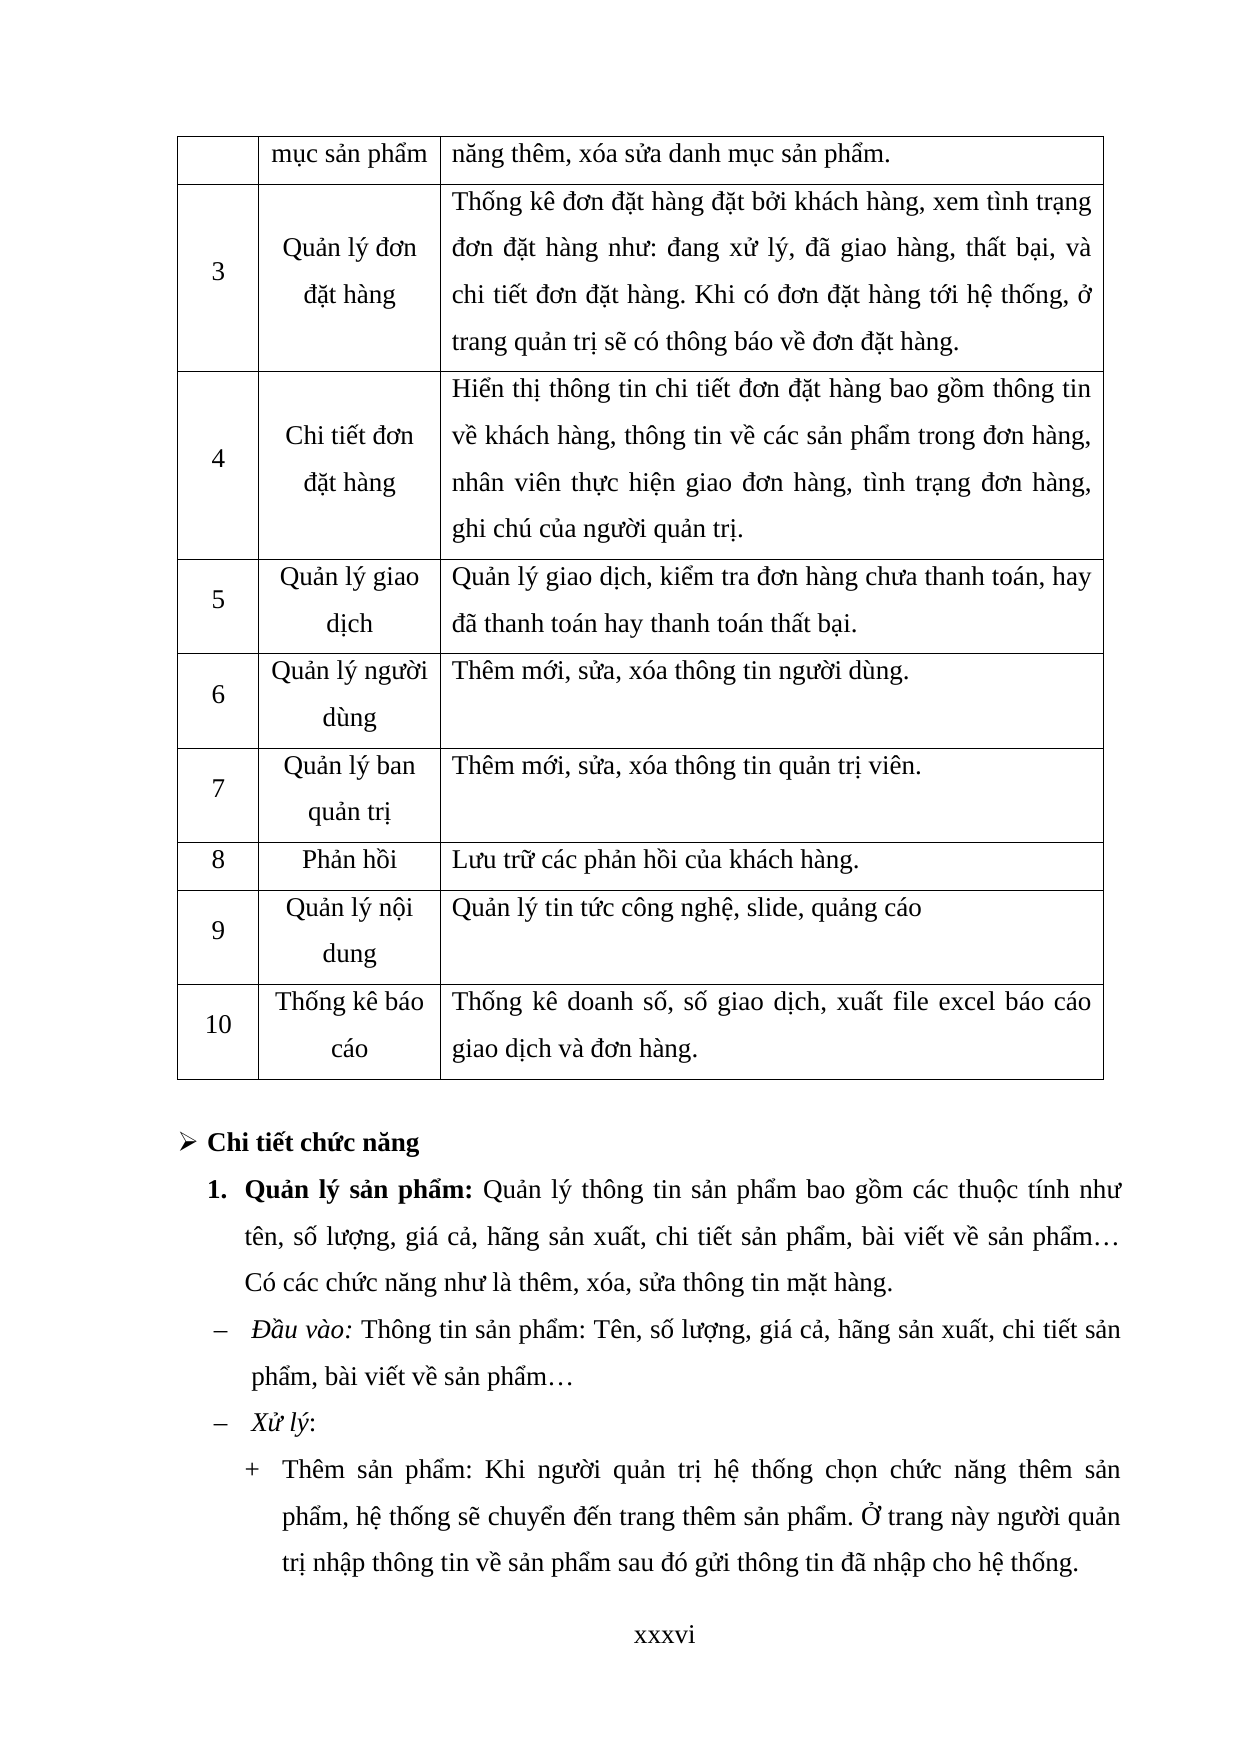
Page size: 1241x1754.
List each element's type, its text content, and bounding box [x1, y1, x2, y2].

table_cell Quản lý ban quản trị [259, 749, 440, 842]
table_cell Thống kê đơn đặt hàng đặt bởi khách hàng, xem tình trạng đơn đặt hàng như: đang xử lý, đã giao hàng, thất bại, và chi tiết đơn đặt hàng. Khi có đơn đặt hàng tới hệ thống, ở trang quản trị sẽ có thông báo về đơn đặt hàng. [441, 185, 1103, 371]
list Đầu vào: Thông tin sản phẩm: Tên, số lượng, giá cả, hãng sản xuất, chi tiết sản phẩm, bài viết về sản phẩm… [213, 1313, 1122, 1391]
table_cell Thống kê doanh số, số giao dịch, xuất file excel báo cáo giao dịch và đơn hàng. [441, 985, 1103, 1078]
list Thêm sản phẩm: Khi người quản trị hệ thống chọn chức năng thêm sản phẩm, hệ thống sẽ chuyển đến trang thêm sản phẩm. Ở trang này người quản trị nhập thông tin về sản phẩm sau đó gửi thông tin đã nhập cho hệ thống. [244, 1453, 1122, 1578]
table_cell Chi tiết đơn đặt hàng [259, 372, 440, 559]
table_cell Quản lý giao dịch [259, 560, 440, 653]
table_cell Phản hồi [259, 843, 440, 890]
table_cell 7 [178, 749, 258, 842]
table_cell Hiển thị thông tin chi tiết đơn đặt hàng bao gồm thông tin về khách hàng, thông tin về các sản phẩm trong đơn hàng, nhân viên thực hiện giao đơn hàng, tình trạng đơn hàng, ghi chú của người quản trị. [441, 372, 1103, 559]
list Xử lý: [213, 1406, 1122, 1438]
list Chi tiết chức năng [177, 1126, 1122, 1157]
table_cell 10 [178, 985, 258, 1078]
table_cell Thêm mới, sửa, xóa thông tin quản trị viên. [441, 749, 1103, 842]
table_cell Lưu trữ các phản hồi của khách hàng. [441, 843, 1103, 890]
table_cell Thêm mới, sửa, xóa thông tin người dùng. [441, 654, 1103, 748]
table_cell 2 [178, 137, 258, 183]
table_cell 9 [178, 891, 258, 984]
table_cell 3 [178, 185, 258, 371]
table_cell Quản lý đơn đặt hàng [259, 185, 440, 371]
table_cell 4 [178, 372, 258, 559]
table_cell Quản lý người dùng [259, 654, 440, 748]
table_cell Thống kê báo cáo [259, 985, 440, 1078]
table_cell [441, 137, 1103, 183]
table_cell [259, 137, 440, 183]
table_cell Quản lý nội dung [259, 891, 440, 984]
table_cell 8 [178, 843, 258, 890]
list Quản lý sản phẩm: Quản lý thông tin sản phẩm bao gồm các thuộc tính như tên, số lượng, giá cả, hãng sản xuất, chi tiết sản phẩm, bài viết về sản phẩm… Có các chức năng như là thêm, xóa, sửa thông tin mặt hàng. [207, 1173, 1122, 1298]
table_cell Quản lý tin tức công nghệ, slide, quảng cáo [441, 891, 1103, 984]
table_cell Quản lý giao dịch, kiểm tra đơn hàng chưa thanh toán, hay đã thanh toán hay thanh toán thất bại. [441, 560, 1103, 653]
table_cell 5 [178, 560, 258, 653]
table_cell 6 [178, 654, 258, 748]
